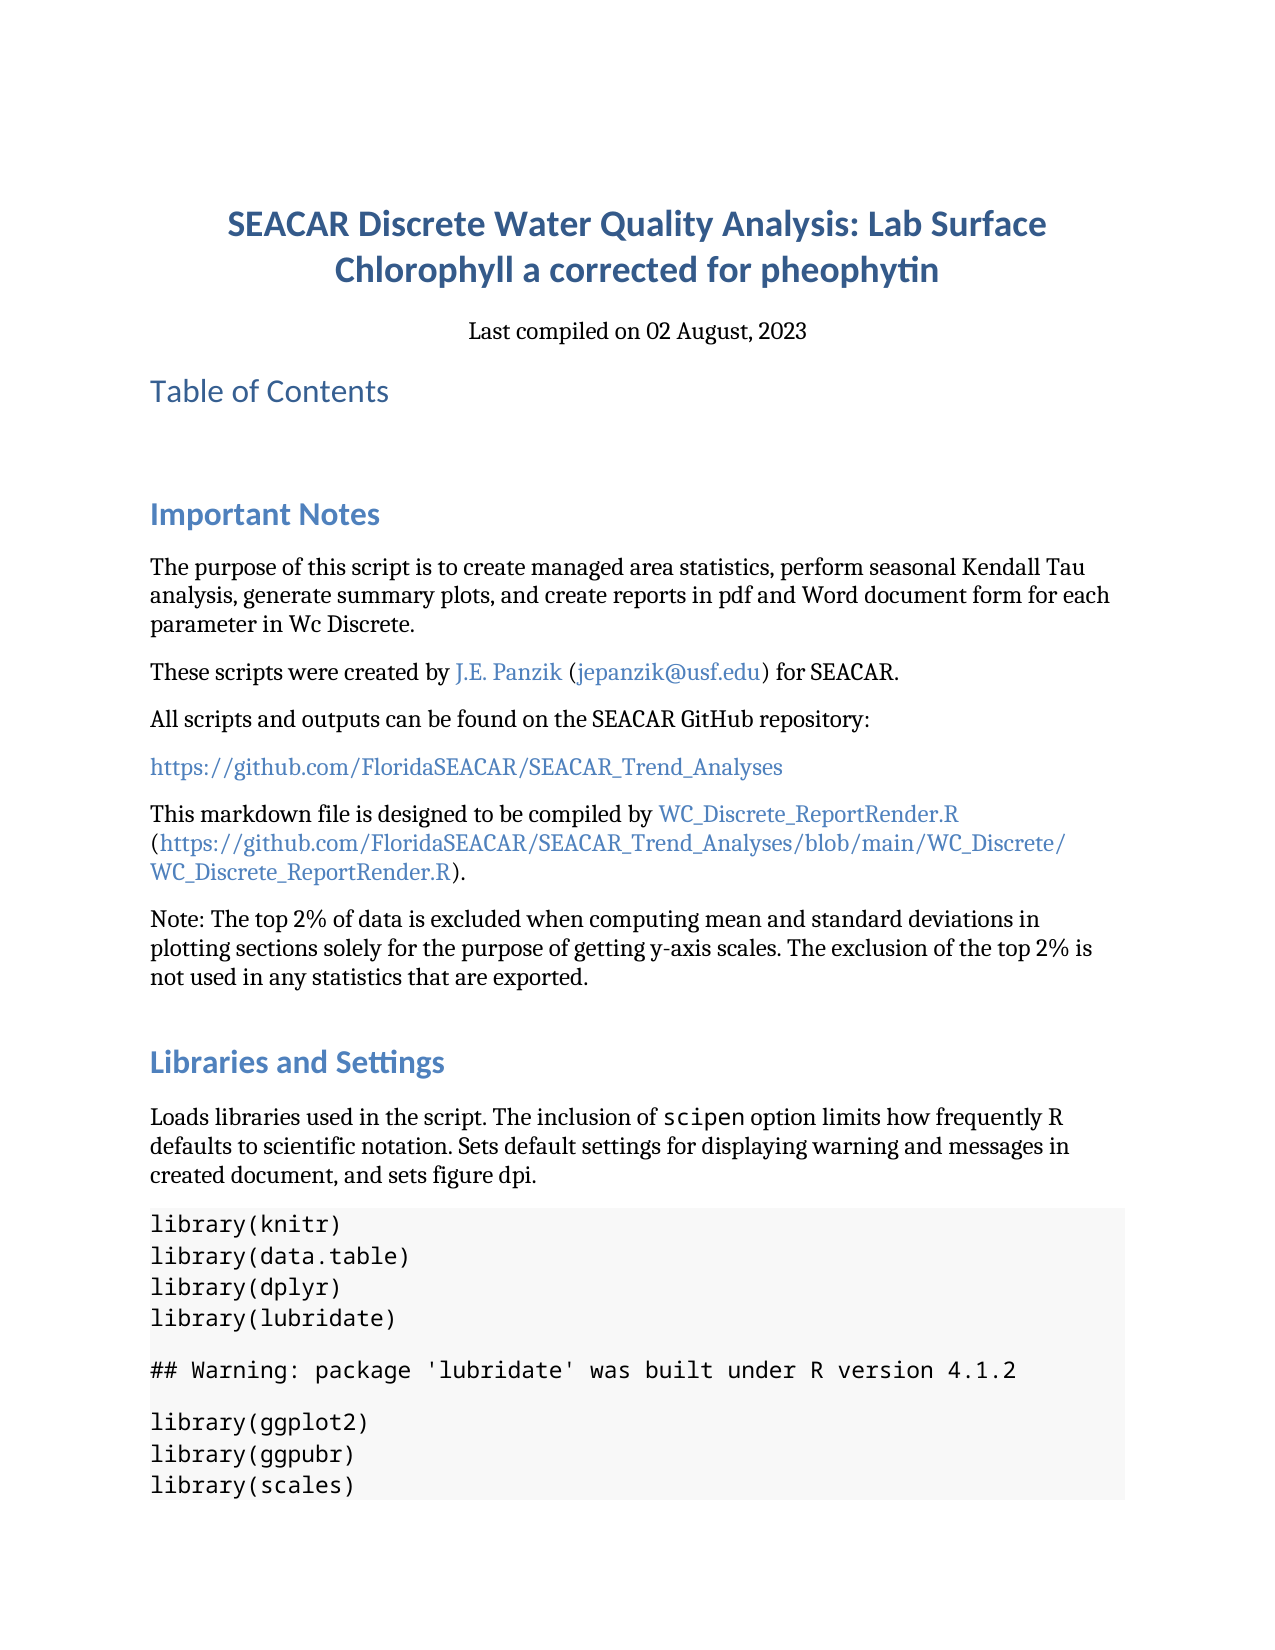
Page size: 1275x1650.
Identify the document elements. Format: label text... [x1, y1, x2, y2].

text Last compiled on 02 August, 2023 [150, 317, 1125, 345]
text These scripts were created by J.E. Panzik (jepanzik@usf.edu) for SEACAR. [150, 658, 1125, 686]
text All scripts and outputs can be found on the SEACAR GitHub repository: [150, 705, 1125, 734]
text This markdown file is designed to be compiled by WC_Discrete_ReportRender.R (https://github.com/FloridaSEACAR/SEACAR_Trend_Analyses/blob/main/WC_Discrete/WC_Discrete_ReportRender.R). [150, 800, 1125, 886]
text https://github.com/FloridaSEACAR/SEACAR_Trend_Analyses [150, 753, 1125, 781]
text The purpose of this script is to create managed area statistics, perform seasonal Kendall Tau analysis, generate summary plots, and create reports in pdf and Word document form for each parameter in Wc Discrete. [150, 553, 1125, 639]
title SEACAR Discrete Water Quality Analysis: Lab Surface Chlorophyll a corrected for pheophytin [150, 200, 1125, 292]
text ## Warning: package 'lubridate' was built under R version 4.1.2 [150, 1354, 1125, 1385]
text Loads libraries used in the script. The inclusion of scipen option limits how frequently R defaults to scientific notation. Sets default settings for displaying warning and messages in created document, and sets figure dpi. [150, 1101, 1125, 1189]
text library(knitr) library(data.table) library(dplyr) library(lubridate) [150, 1208, 1125, 1333]
subtitle Important Notes [150, 493, 1125, 534]
text Note: The top 2% of data is excluded when computing mean and standard deviations in plotting sections solely for the purpose of getting y-axis scales. The exclusion of the top 2% is not used in any statistics that are exported. [150, 905, 1125, 991]
text library(ggplot2) library(ggpubr) library(scales) library(EnvStats) library(tidyr) [150, 1406, 1125, 1500]
subtitle Libraries and Settings [150, 1041, 1125, 1082]
